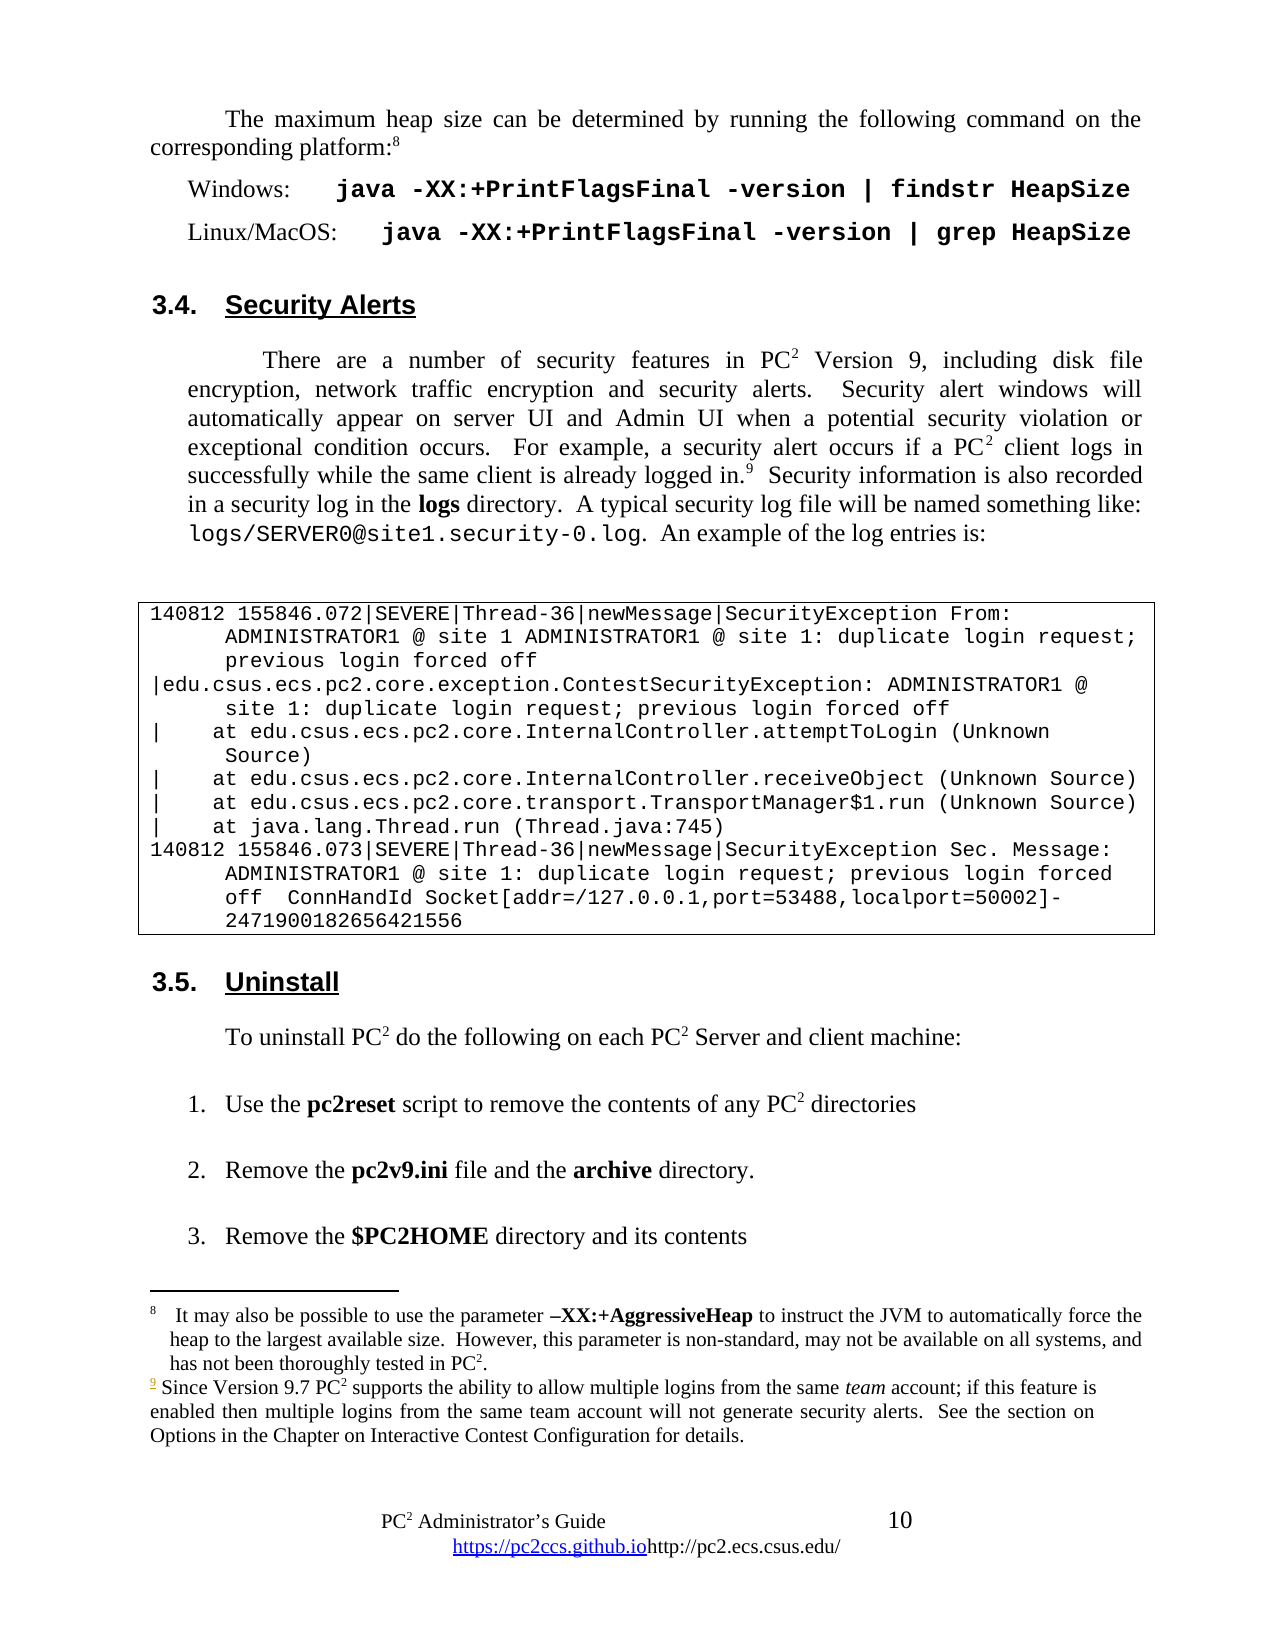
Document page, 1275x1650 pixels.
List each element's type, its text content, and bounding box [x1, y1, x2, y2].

list Security Alerts [152, 289, 1143, 320]
subtitle Linux/MacOS: java -XX:+PrintFlagsFinal -version | grep HeapSize [150, 217, 1143, 248]
subtitle Remove the pc2v9.ini file and the archive directory. [187, 1155, 1143, 1184]
subtitle Remove the $PC2HOME directory and its contents [187, 1221, 1143, 1250]
text There are a number of security features in PC2 Version 9, including disk file encryption, network traffic encryption and security alerts. Security alert windows will automatically appear on server UI and Admin UI when a potential security violation or exceptional condition occurs. For example, a security alert occurs if a PC2 client logs in successfully while the same client is already logged in. Security information is also recorded in a security log in the logs directory. A typical security log file will be named something like: logs/SERVER0@site1.security-0.log. An example of the log entries is: [187, 345, 1143, 548]
subtitle The maximum heap size can be determined by running the following command on the corresponding platform: [150, 104, 1143, 161]
table_header 140812 155846.072|SEVERE|Thread-36|newMessage|SecurityException From: ADMINISTRATOR1 @ site 1 ADMINISTRATOR1 @ site 1: duplicate login request; previous login forced off |edu.csus.ecs.pc2.core.exception.ContestSecurityException: ADMINISTRATOR1 @ site 1: duplicate login request; previous login forced off | at edu.csus.ecs.pc2.core.InternalController.attemptToLogin (Unknown Source) | at edu.csus.ecs.pc2.core.InternalController.receiveObject (Unknown Source) | at edu.csus.ecs.pc2.core.transport.TransportManager$1.run (Unknown Source) | at java.lang.Thread.run (Thread.java:745) 140812 155846.073|SEVERE|Thread-36|newMessage|SecurityException Sec. Message: ADMINISTRATOR1 @ site 1: duplicate login request; previous login forced off ConnHandId Socket[addr=/127.0.0.1,port=53488,localport=50002]-2471900182656421556 [139, 603, 1154, 934]
subtitle To uninstall PC2 do the following on each PC2 Server and client machine: [150, 1022, 1143, 1051]
subtitle Windows: java -XX:+PrintFlagsFinal -version | findstr HeapSize [150, 174, 1143, 204]
subtitle Use the pc2reset script to remove the contents of any PC2 directories [187, 1089, 1143, 1117]
list Uninstall [152, 966, 1143, 997]
